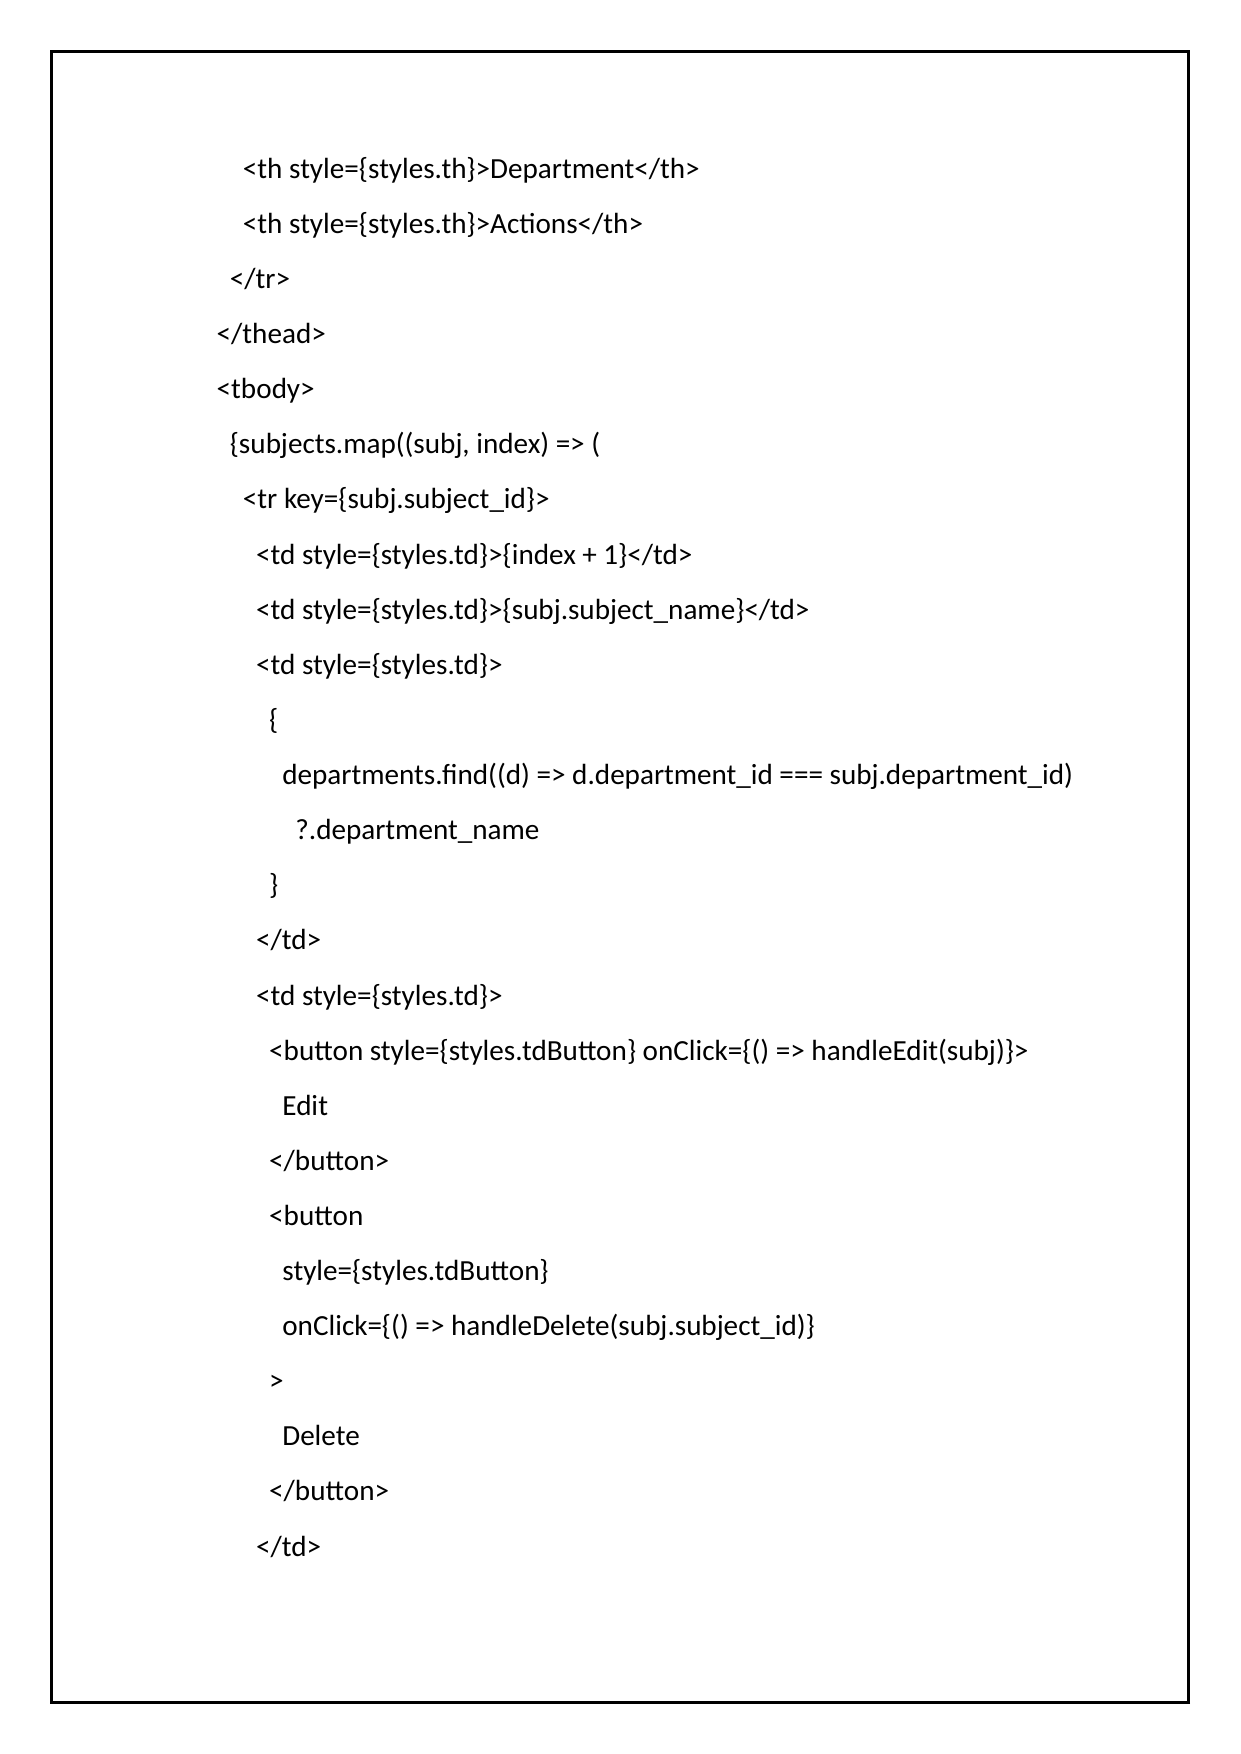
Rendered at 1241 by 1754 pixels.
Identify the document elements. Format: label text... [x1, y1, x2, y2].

text style={styles.tdButton} [177, 1252, 1090, 1288]
text ?.department_name [177, 811, 1090, 847]
text } [177, 866, 1090, 902]
text {subjects.map((subj, index) => ( [177, 426, 1090, 461]
text <button [177, 1197, 1090, 1233]
text <td style={styles.td}> [177, 977, 1090, 1012]
text </thead> [177, 315, 1090, 351]
text { [177, 701, 1090, 737]
text Delete [177, 1417, 1090, 1453]
text <td style={styles.td}>{index + 1}</td> [177, 536, 1090, 571]
text Edit [177, 1087, 1090, 1122]
text <td style={styles.td}> [177, 646, 1090, 682]
text </td> [177, 1528, 1090, 1563]
text <th style={styles.th}>Department</th> [177, 150, 1090, 186]
text <tr key={subj.subject_id}> [177, 481, 1090, 516]
text <button style={styles.tdButton} onClick={() => handleEdit(subj)}> [177, 1032, 1090, 1067]
text <td style={styles.td}>{subj.subject_name}</td> [177, 591, 1090, 626]
text </td> [177, 921, 1090, 957]
text > [177, 1362, 1090, 1398]
text <tbody> [177, 370, 1090, 406]
text onClick={() => handleDelete(subj.subject_id)} [177, 1307, 1090, 1343]
text </tr> [177, 260, 1090, 296]
text <th style={styles.th}>Actions</th> [177, 205, 1090, 241]
text </button> [177, 1142, 1090, 1177]
text departments.find((d) => d.department_id === subj.department_id) [177, 756, 1090, 792]
text </button> [177, 1472, 1090, 1508]
